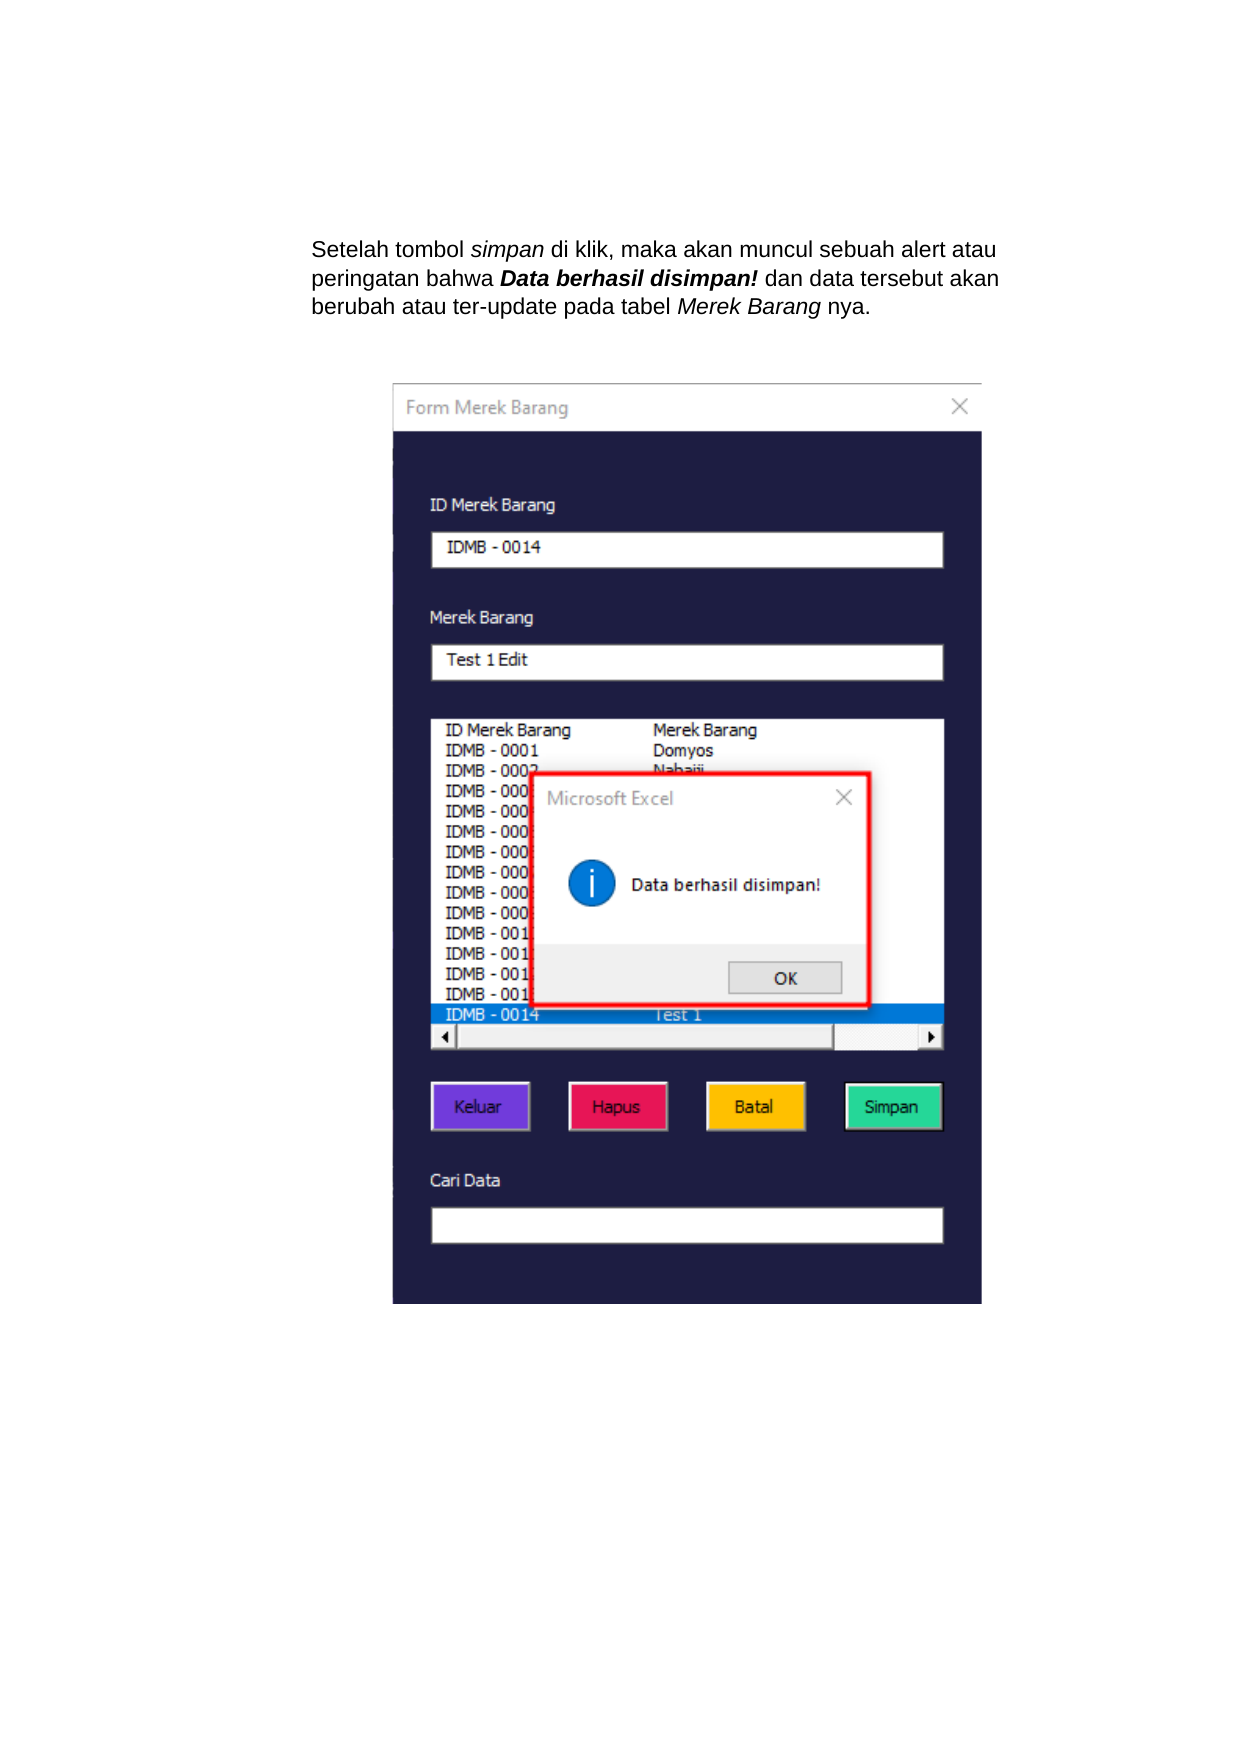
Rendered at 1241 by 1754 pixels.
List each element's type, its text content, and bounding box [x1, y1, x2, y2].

picture [392, 383, 982, 1304]
text Setelah tombol simpan di klik, maka akan muncul sebuah alert atau peringatan bahwa Data berhasil disimpan! dan data tersebut akan berubah atau ter-update pada tabel Merek Barang nya. [311, 236, 1063, 319]
